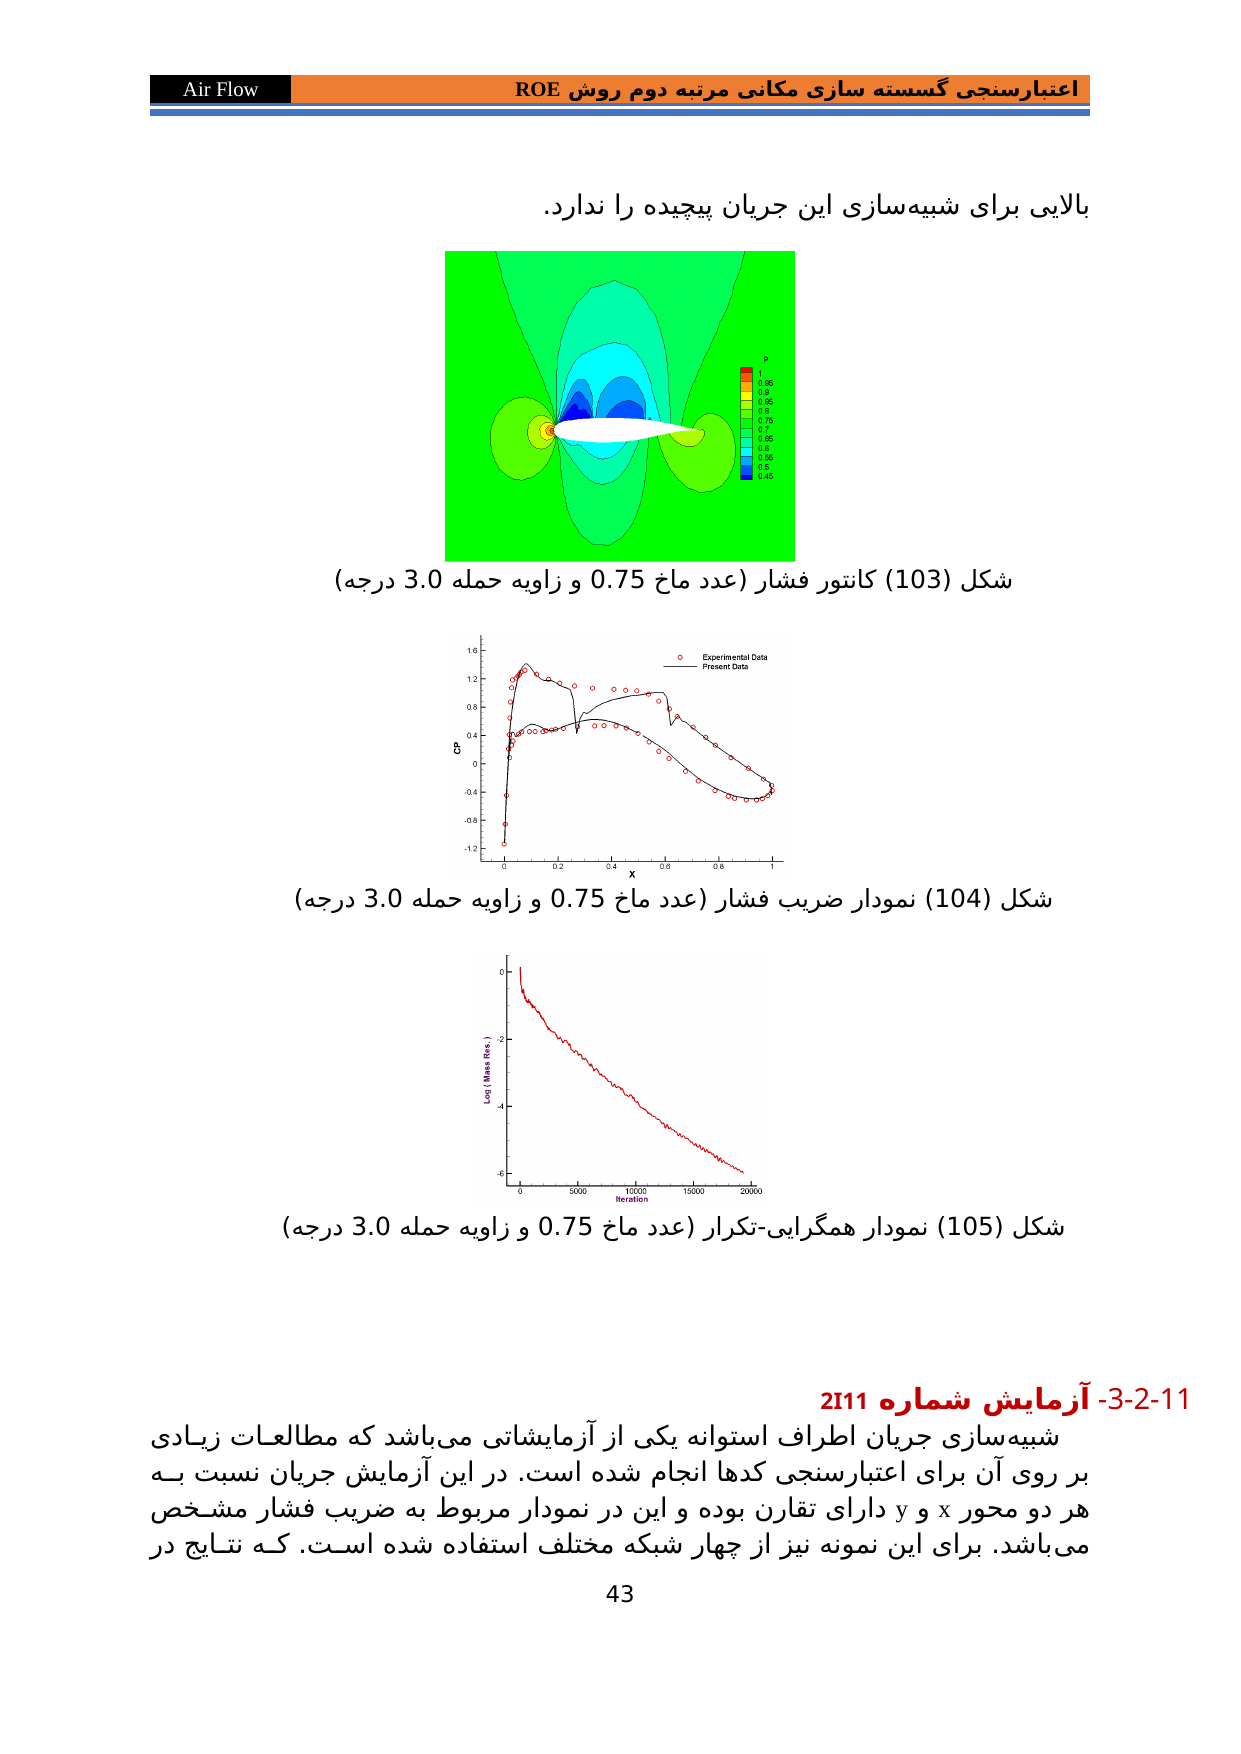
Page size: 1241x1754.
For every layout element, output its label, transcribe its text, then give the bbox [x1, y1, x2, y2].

text نمودار همگرایی-تکرار (عدد ماخ 0.75 و زاویه حمله 3.0 درجه) [150, 1212, 1060, 1241]
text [150, 1420, 1090, 1560]
picture [445, 250, 795, 562]
text نمودار ضریب فشار (عدد ماخ 0.75 و زاویه حمله 3.0 درجه) [150, 884, 1060, 914]
picture [475, 951, 765, 1208]
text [150, 189, 1090, 221]
subtitle آزمایش شماره 2I11 [150, 1378, 1090, 1418]
picture [450, 632, 790, 881]
text کانتور فشار (عدد ماخ 0.75 و زاویه حمله 3.0 درجه) [150, 565, 1060, 594]
